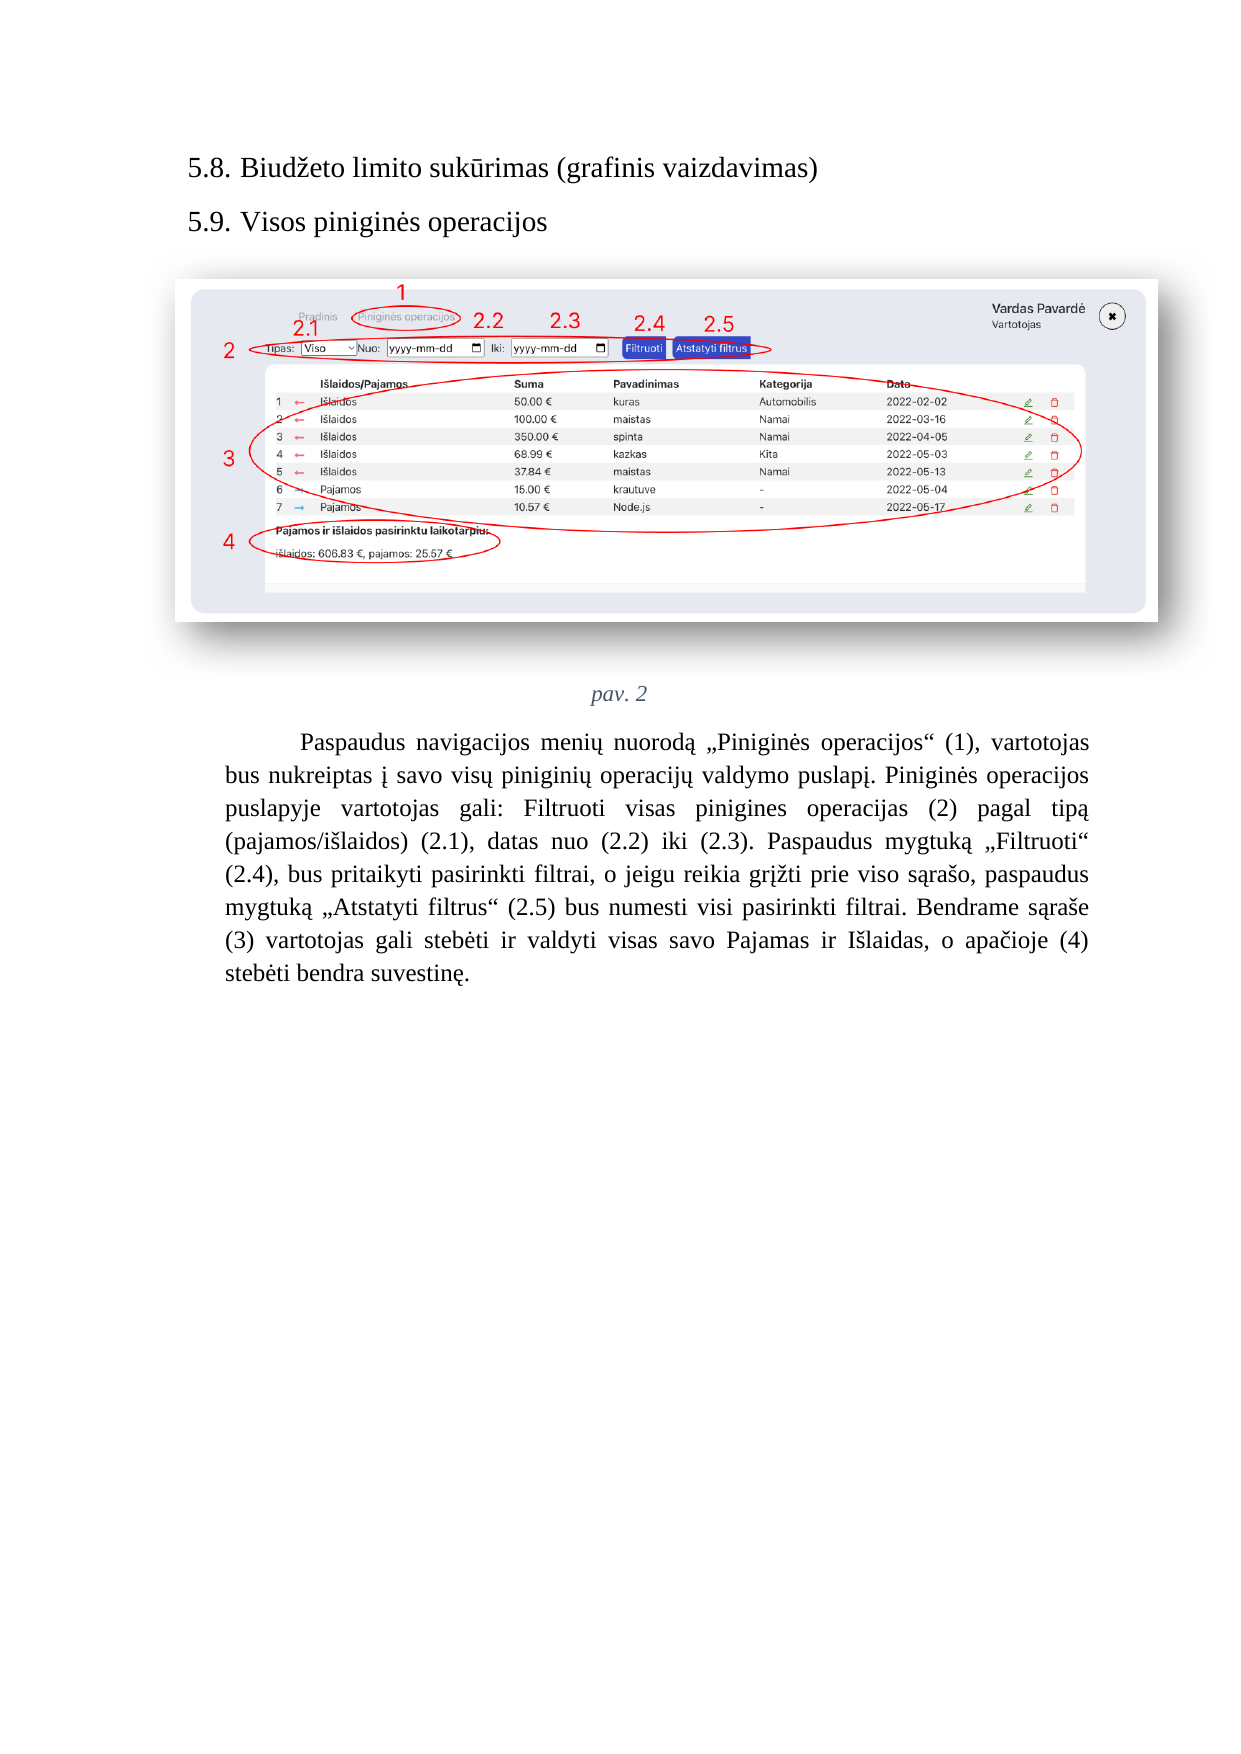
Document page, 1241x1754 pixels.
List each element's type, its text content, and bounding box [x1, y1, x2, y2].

subtitle Visos piniginės operacijos [187, 204, 1090, 238]
text Paspaudus navigacijos menių nuorodą „Piniginės operacijos“ (1), vartotojas bus nukreiptas į savo visų piniginių operacijų valdymo puslapį. Piniginės operacijos puslapyje vartotojas gali: Filtruoti visas pinigines operacijas (2) pagal tipą (pajamos/išlaidos) (2.1), datas nuo (2.2) iki (2.3). Paspaudus mygtuką „Filtruoti“ (2.4), bus pritaikyti pasirinkti filtrai, o jeigu reikia grįžti prie viso sąrašo, paspaudus mygtuką „Atstatyti filtrus“ (2.5) bus numesti visi pasirinkti filtrai. Bendrame sąraše (3) vartotojas gali stebėti ir valdyti visas savo Pajamas ir Išlaidas, o apačioje (4) stebėti bendra suvestinę. [225, 727, 1090, 987]
picture [175, 279, 1158, 622]
subtitle Biudžeto limito sukūrimas (grafinis vaizdavimas) [187, 150, 1090, 183]
text pav. 2 [150, 680, 1090, 706]
